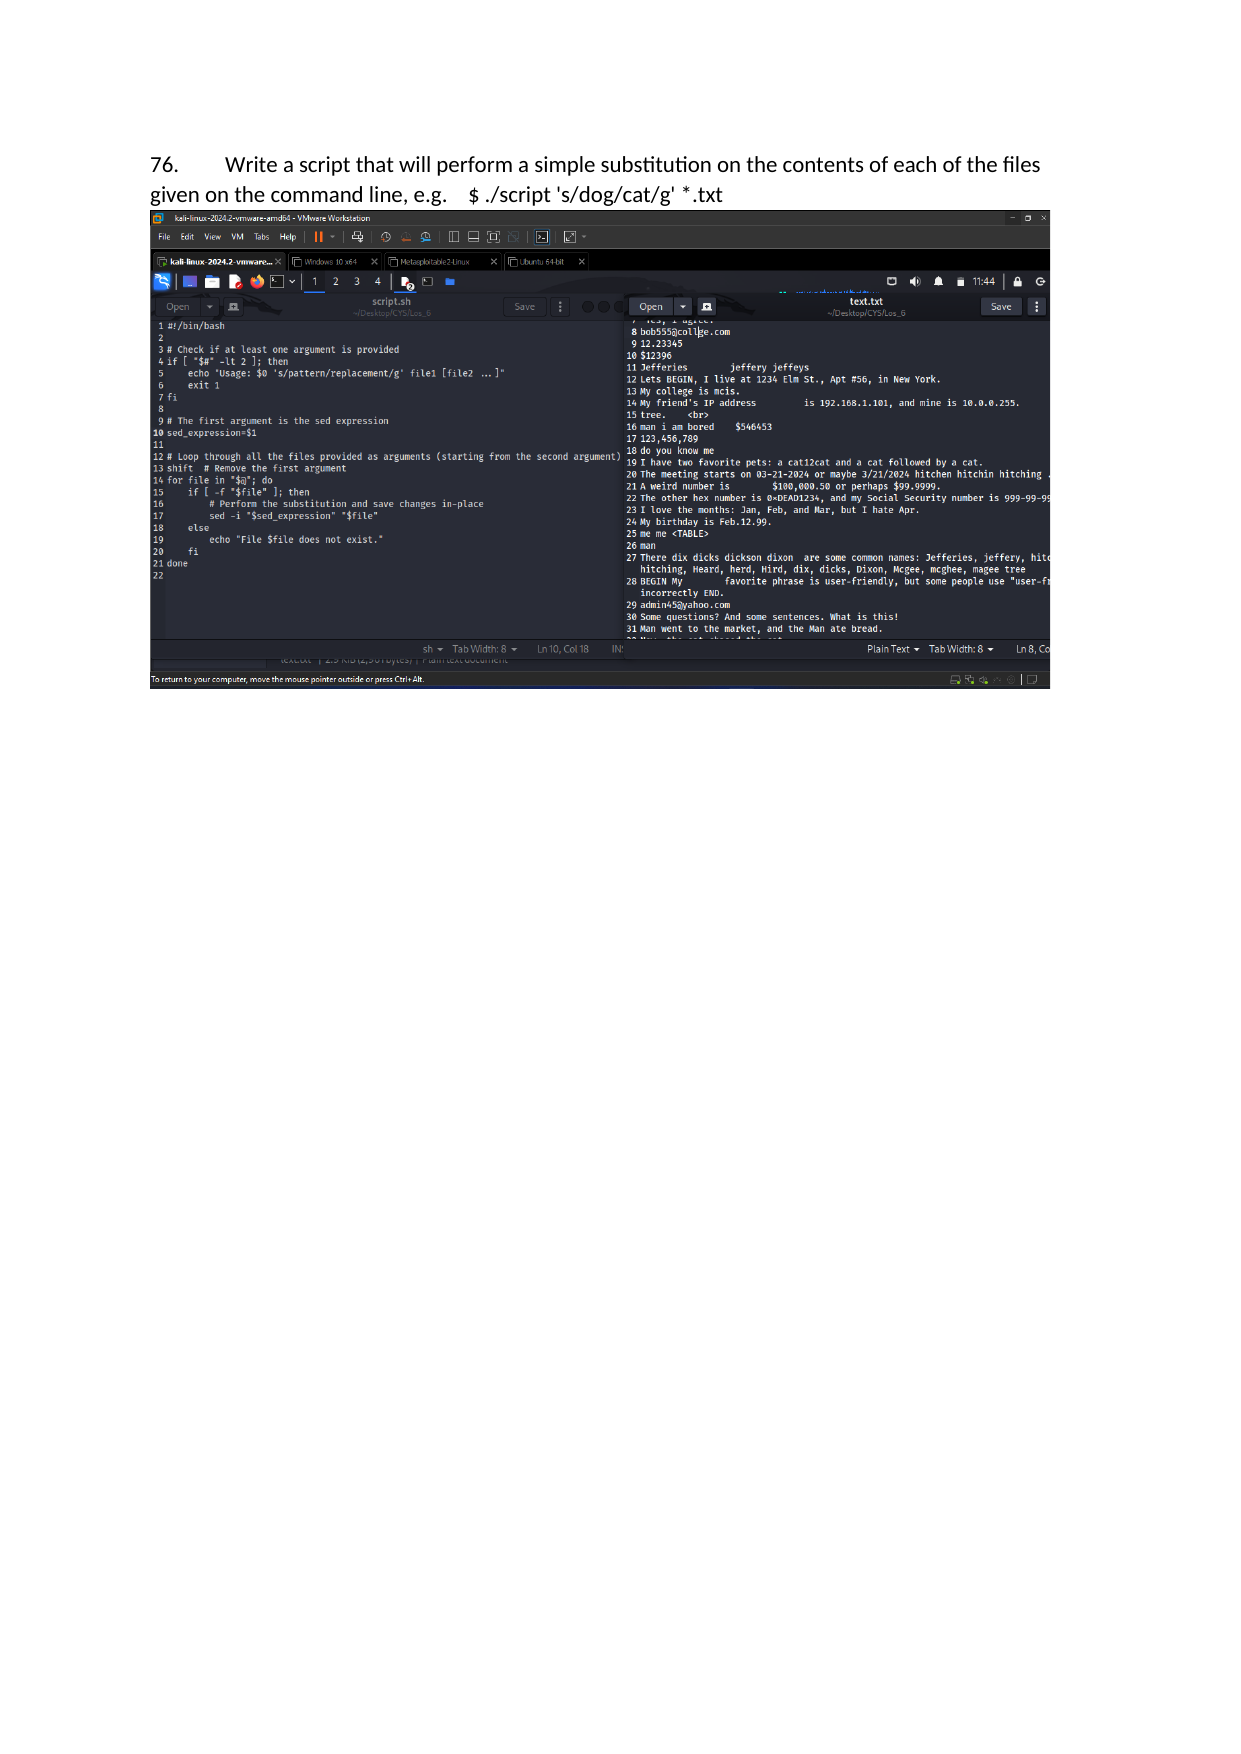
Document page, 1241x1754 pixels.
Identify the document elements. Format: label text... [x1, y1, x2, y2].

picture [150, 210, 1050, 689]
